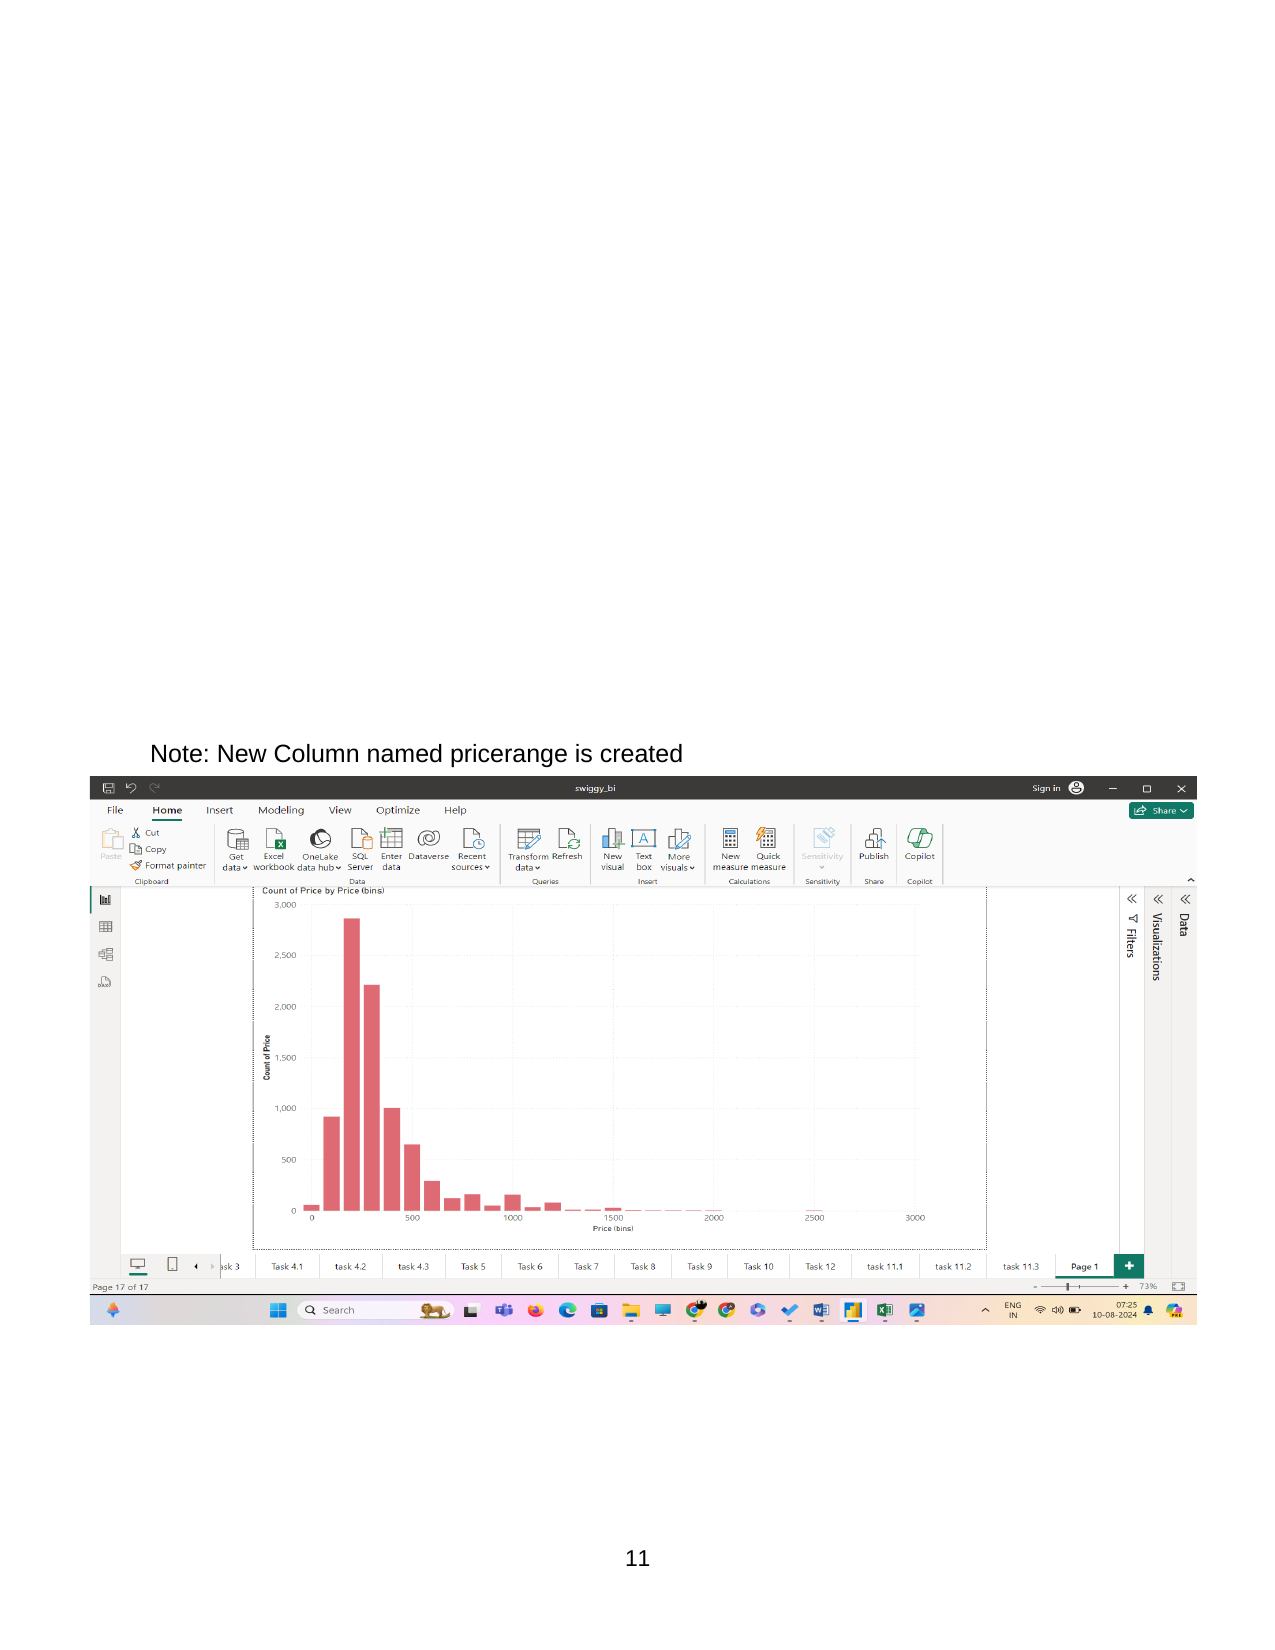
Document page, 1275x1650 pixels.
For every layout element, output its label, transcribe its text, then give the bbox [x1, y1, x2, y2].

text Note: New Column named pricerange is created [150, 739, 1125, 768]
picture [89, 776, 1197, 1325]
